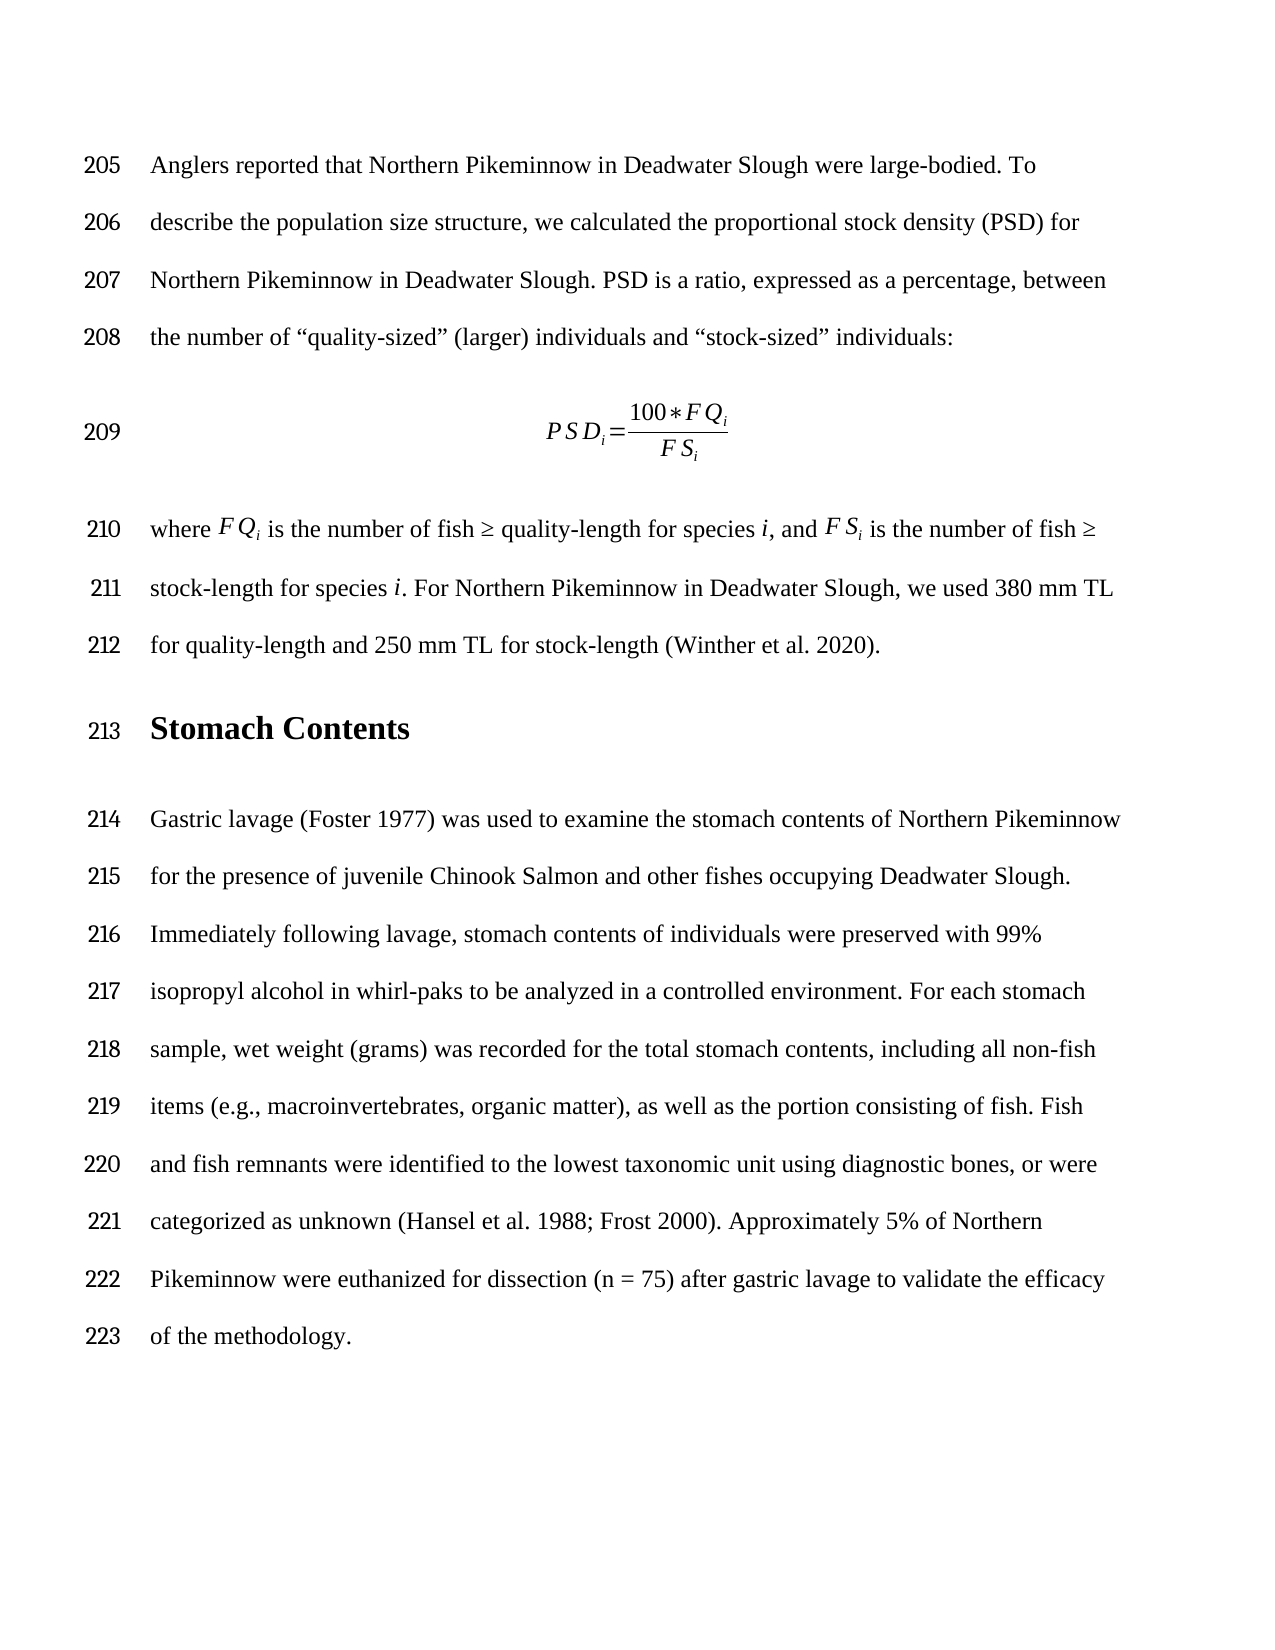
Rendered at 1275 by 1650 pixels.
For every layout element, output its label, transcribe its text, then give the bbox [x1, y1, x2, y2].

text Gastric lavage (Foster 1977) was used to examine the stomach contents of Northern Pikeminnow for the presence of juvenile Chinook Salmon and other fishes occupying Deadwater Slough. Immediately following lavage, stomach contents of individuals were preserved with 99% isopropyl alcohol in whirl-paks to be analyzed in a controlled environment. For each stomach sample, wet weight (grams) was recorded for the total stomach contents, including all non-fish items (e.g., macroinvertebrates, organic matter), as well as the portion consisting of fish. Fish and fish remnants were identified to the lowest taxonomic unit using diagnostic bones, or were categorized as unknown (Hansel et al. 1988; Frost 2000). Approximately 5% of Northern Pikeminnow were euthanized for dissection (n = 75) after gastric lavage to validate the efficacy of the methodology. [150, 804, 1125, 1350]
text where is the number of fish quality-length for species , and is the number of fish stock-length for species . For Northern Pikeminnow in Deadwater Slough, we used 380 mm TL for quality-length and 250 mm TL for stock-length (Winther et al. 2020). [150, 513, 1125, 659]
text Anglers reported that Northern Pikeminnow in Deadwater Slough were large-bodied. To describe the population size structure, we calculated the proportional stock density (PSD) for Northern Pikeminnow in Deadwater Slough. PSD is a ratio, expressed as a percentage, between the number of “quality-sized” (larger) individuals and “stock-sized” individuals: [150, 150, 1125, 351]
subtitle Stomach Contents [150, 708, 1125, 747]
